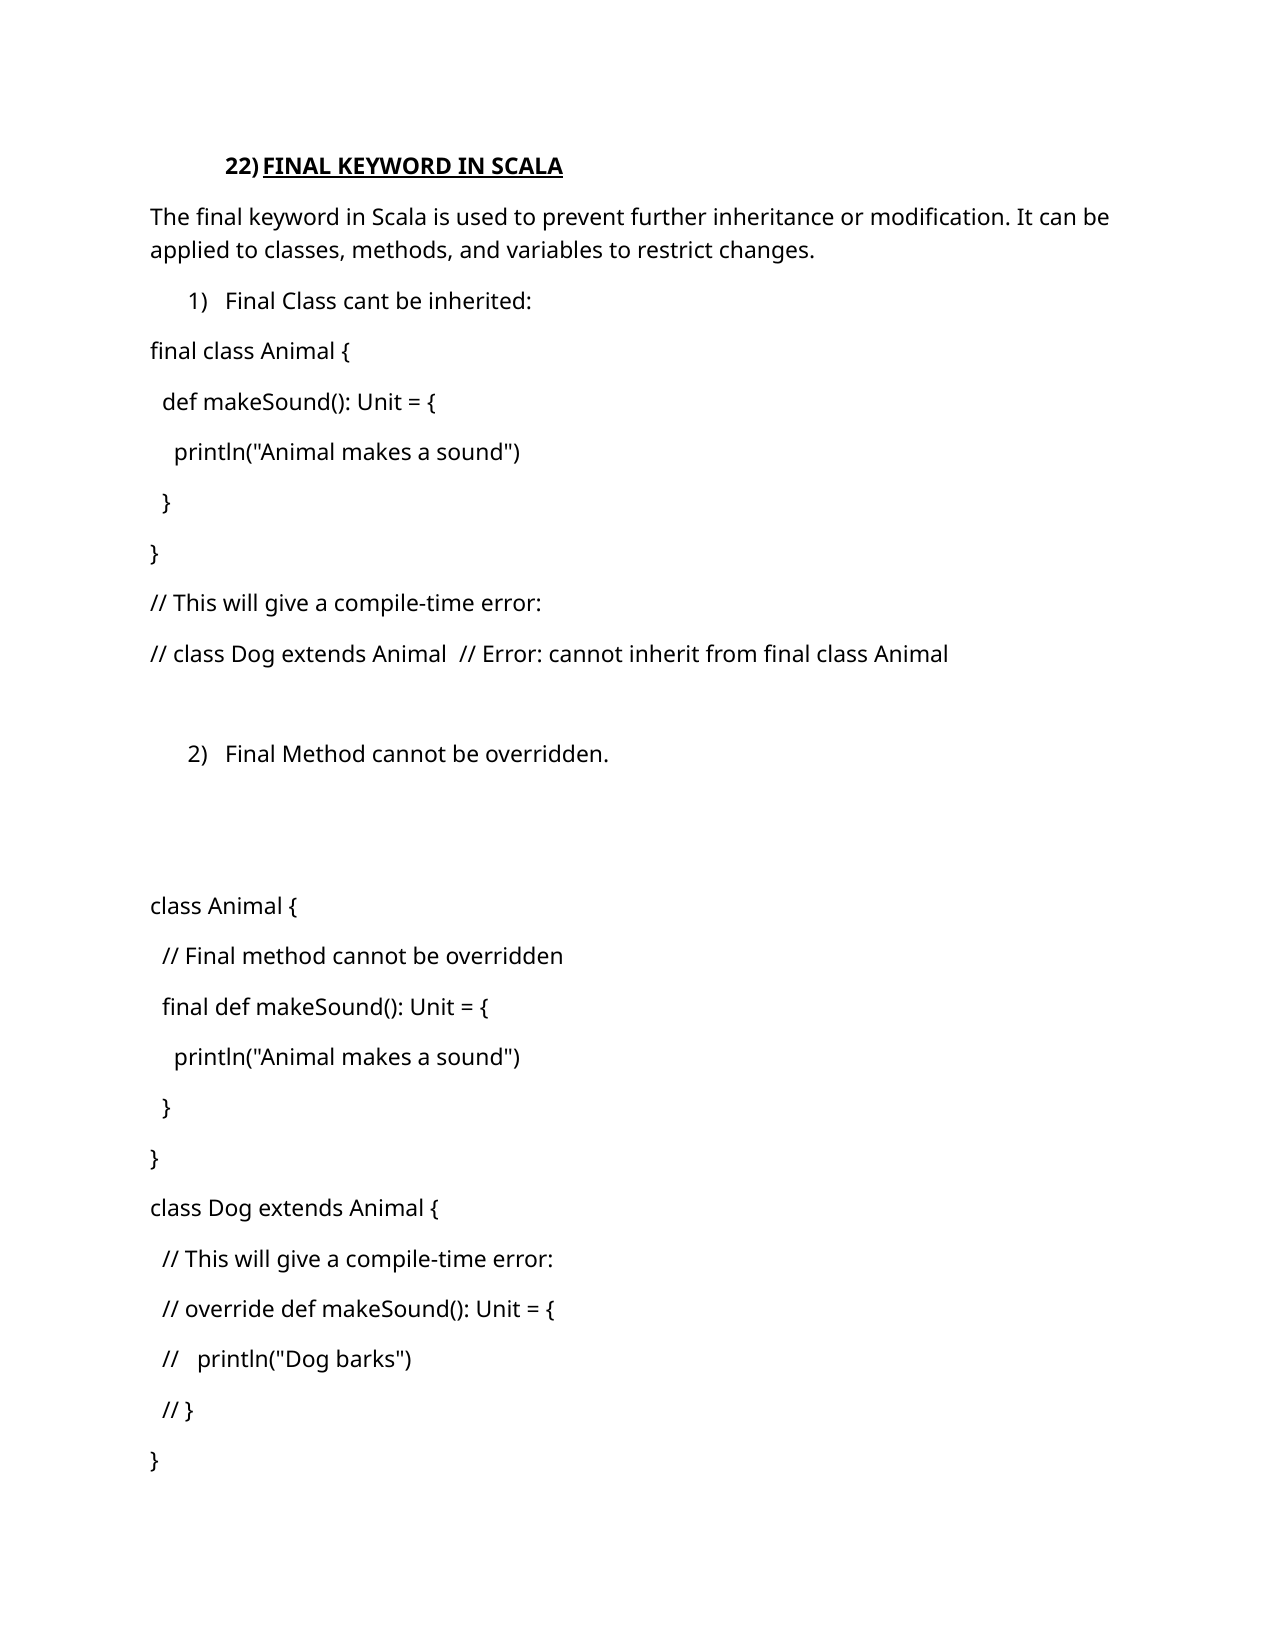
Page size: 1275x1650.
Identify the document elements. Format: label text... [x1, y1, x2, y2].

text } [150, 486, 1125, 517]
text // println("Dog barks") [150, 1343, 1125, 1374]
text // override def makeSound(): Unit = { [150, 1293, 1125, 1324]
text final class Animal { [150, 335, 1125, 366]
text // Final method cannot be overridden [150, 940, 1125, 971]
text final def makeSound(): Unit = { [150, 990, 1125, 1022]
text class Dog extends Animal { [150, 1192, 1125, 1223]
text // class Dog extends Animal // Error: cannot inherit from final class Animal [150, 637, 1125, 669]
list Final Class cant be inherited: [187, 284, 1125, 316]
text The final keyword in Scala is used to prevent further inheritance or modification. It can be applied to classes, methods, and variables to restrict changes. [150, 200, 1125, 265]
text class Animal { [150, 889, 1125, 921]
text // This will give a compile-time error: [150, 1242, 1125, 1274]
text } [150, 1142, 1125, 1173]
text // } [150, 1394, 1125, 1425]
text } [150, 1444, 1125, 1475]
text println("Animal makes a sound") [150, 436, 1125, 467]
text // This will give a compile-time error: [150, 587, 1125, 618]
list FINAL KEYWORD IN SCALA [225, 150, 1125, 181]
list Final Method cannot be overridden. [187, 738, 1125, 769]
text } [150, 537, 1125, 568]
text println("Animal makes a sound") [150, 1041, 1125, 1072]
text } [150, 1091, 1125, 1122]
text def makeSound(): Unit = { [150, 385, 1125, 417]
